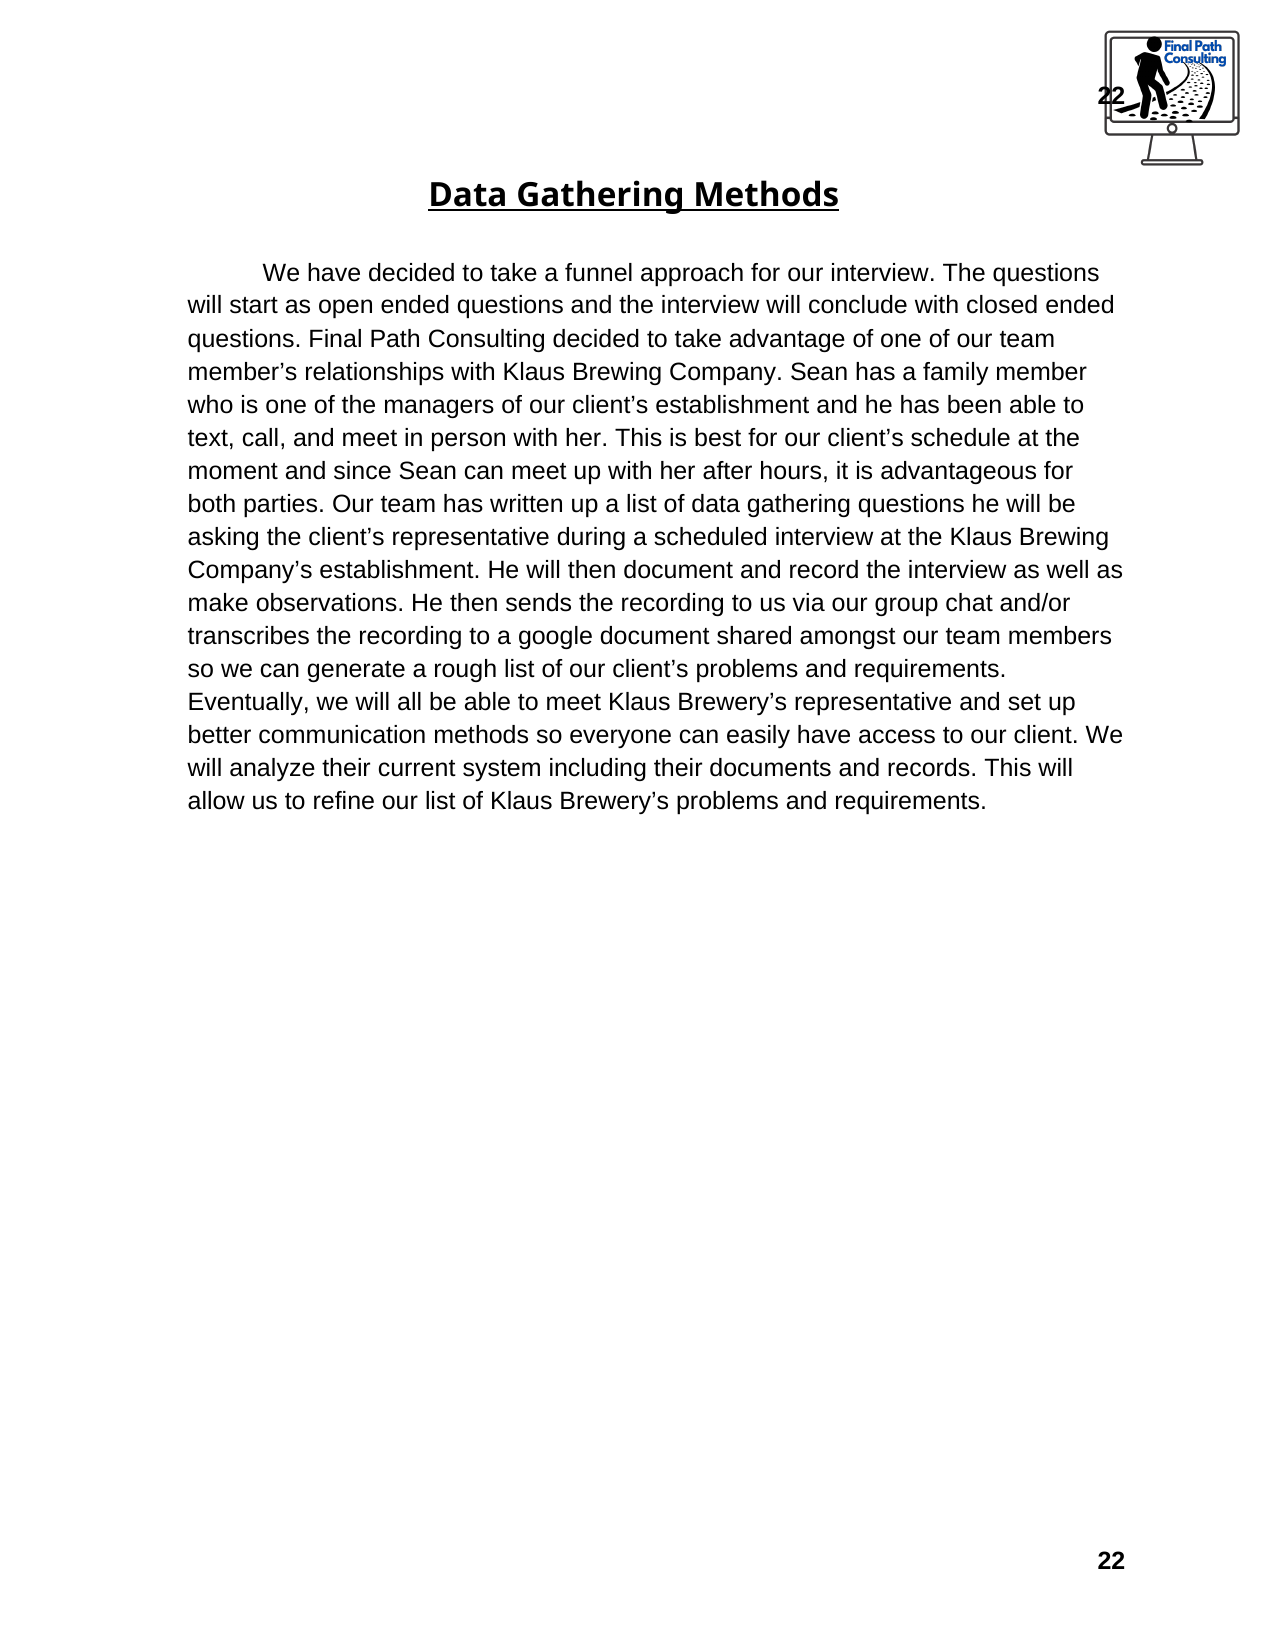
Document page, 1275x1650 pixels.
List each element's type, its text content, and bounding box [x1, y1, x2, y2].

picture [1098, 89, 1106, 100]
text We have decided to take a funnel approach for our interview. The questions will start as open ended questions and the interview will conclude with closed ended questions. Final Path Consulting decided to take advantage of one of our team member’s relationships with Klaus Brewing Company. Sean has a family member who is one of the managers of our client’s establishment and he has been able to text, call, and meet in person with her. This is best for our client’s schedule at the moment and since Sean can meet up with her after hours, it is advantageous for both parties. Our team has written up a list of data gathering questions he will be asking the client’s representative during a scheduled interview at the Klaus Brewing Company’s establishment. He will then document and record the interview as well as make observations. He then sends the recording to us via our group chat and/or transcribes the recording to a google document shared amongst our team members so we can generate a rough list of our client’s problems and requirements. Eventually, we will all be able to meet Klaus Brewery’s representative and set up better communication methods so everyone can easily have access to our client. We will analyze their current system including their documents and records. This will allow us to refine our list of Klaus Brewery’s problems and requirements. [187, 257, 1125, 814]
subtitle Data Gathering Methods [187, 171, 1125, 216]
picture [1098, 18, 1247, 174]
